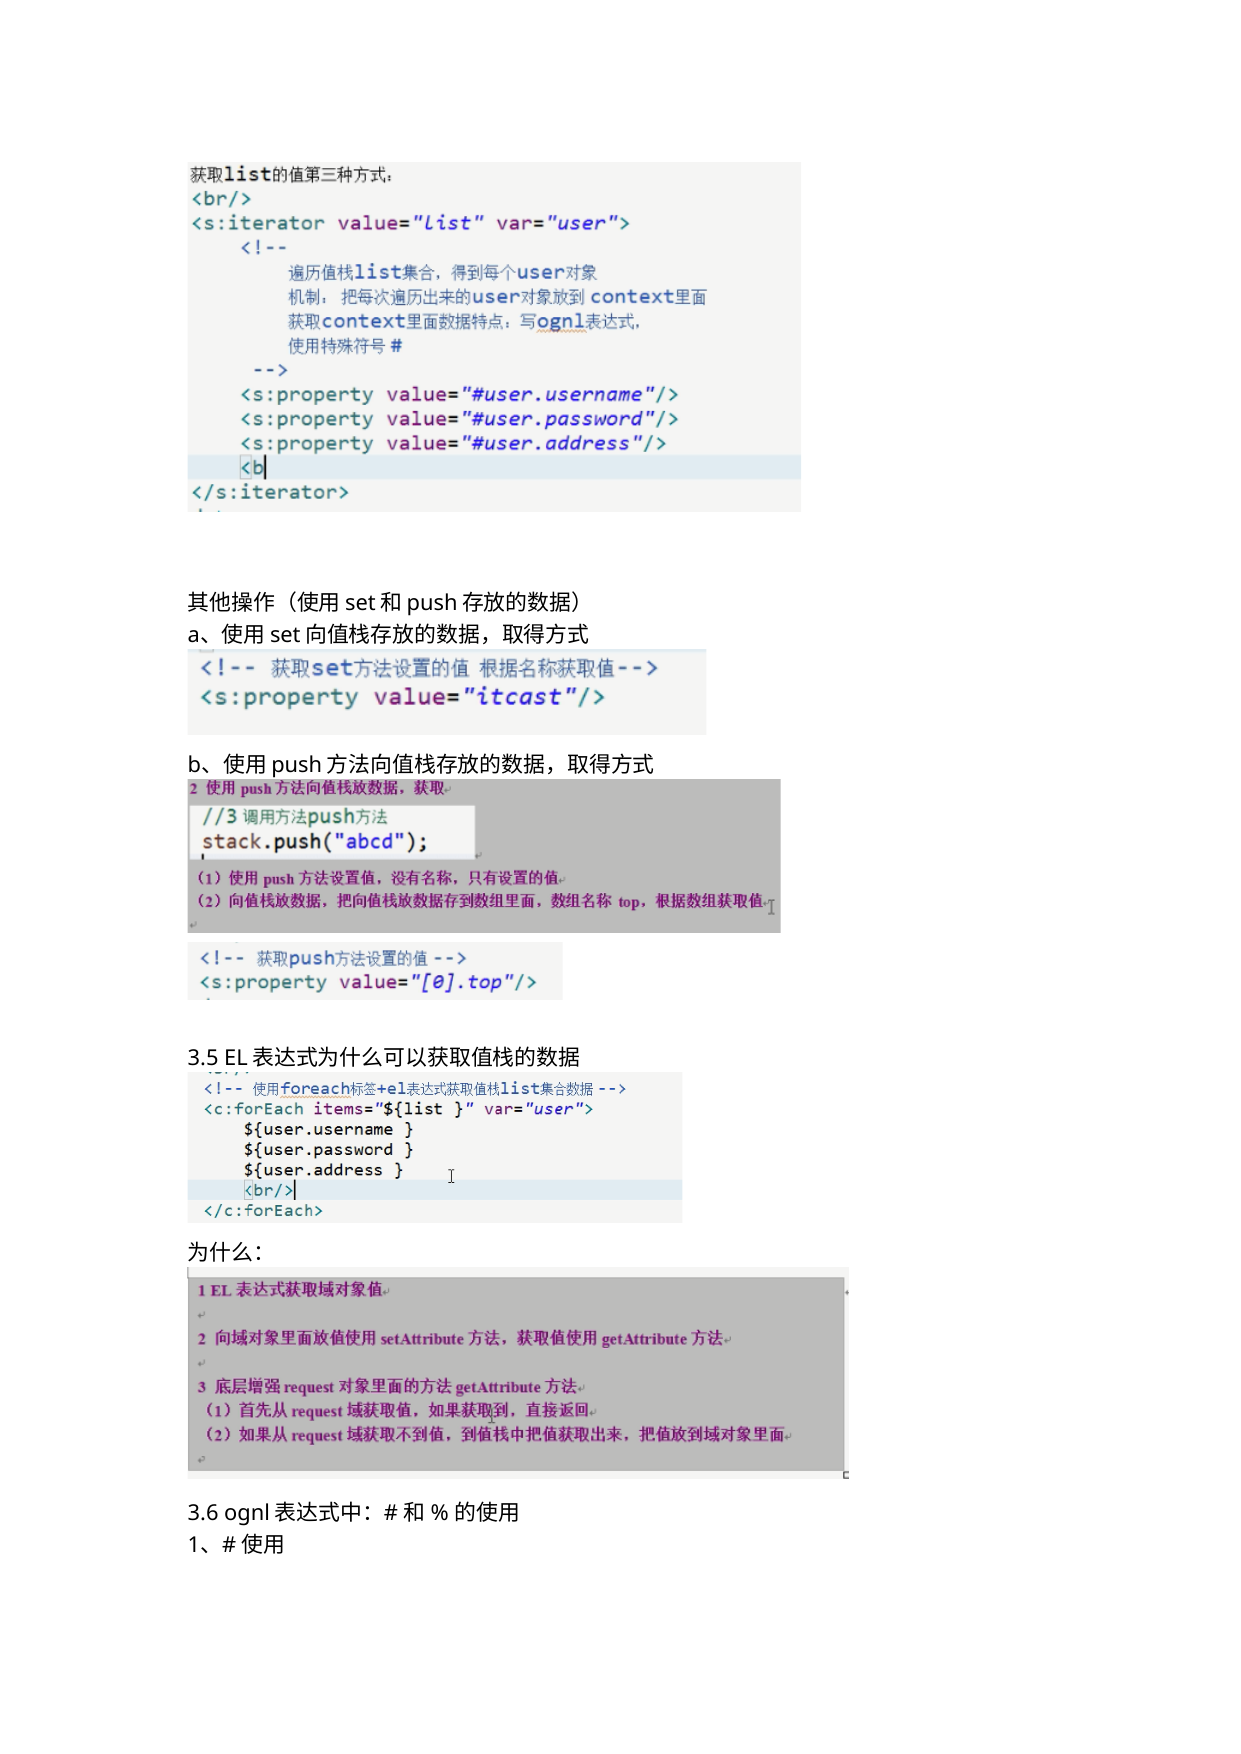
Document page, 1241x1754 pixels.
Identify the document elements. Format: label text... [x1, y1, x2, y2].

picture [187, 649, 707, 735]
text 1、# 使用 [187, 1527, 1053, 1559]
text 为什么： [187, 1234, 1053, 1267]
picture [187, 162, 802, 512]
picture [187, 1267, 849, 1479]
picture [187, 1072, 683, 1223]
text 其他操作（使用set和push存放的数据） [187, 584, 1053, 617]
text 3.6 ognl表达式中：# 和 % 的使用 [187, 1494, 1053, 1527]
picture [187, 942, 563, 1000]
picture [187, 779, 781, 933]
text 3.5 EL表达式为什么可以获取值栈的数据 [187, 1039, 1053, 1072]
text a、使用set向值栈存放的数据，取得方式 [187, 617, 1053, 649]
text b、使用push方法向值栈存放的数据，取得方式 [187, 747, 1053, 779]
